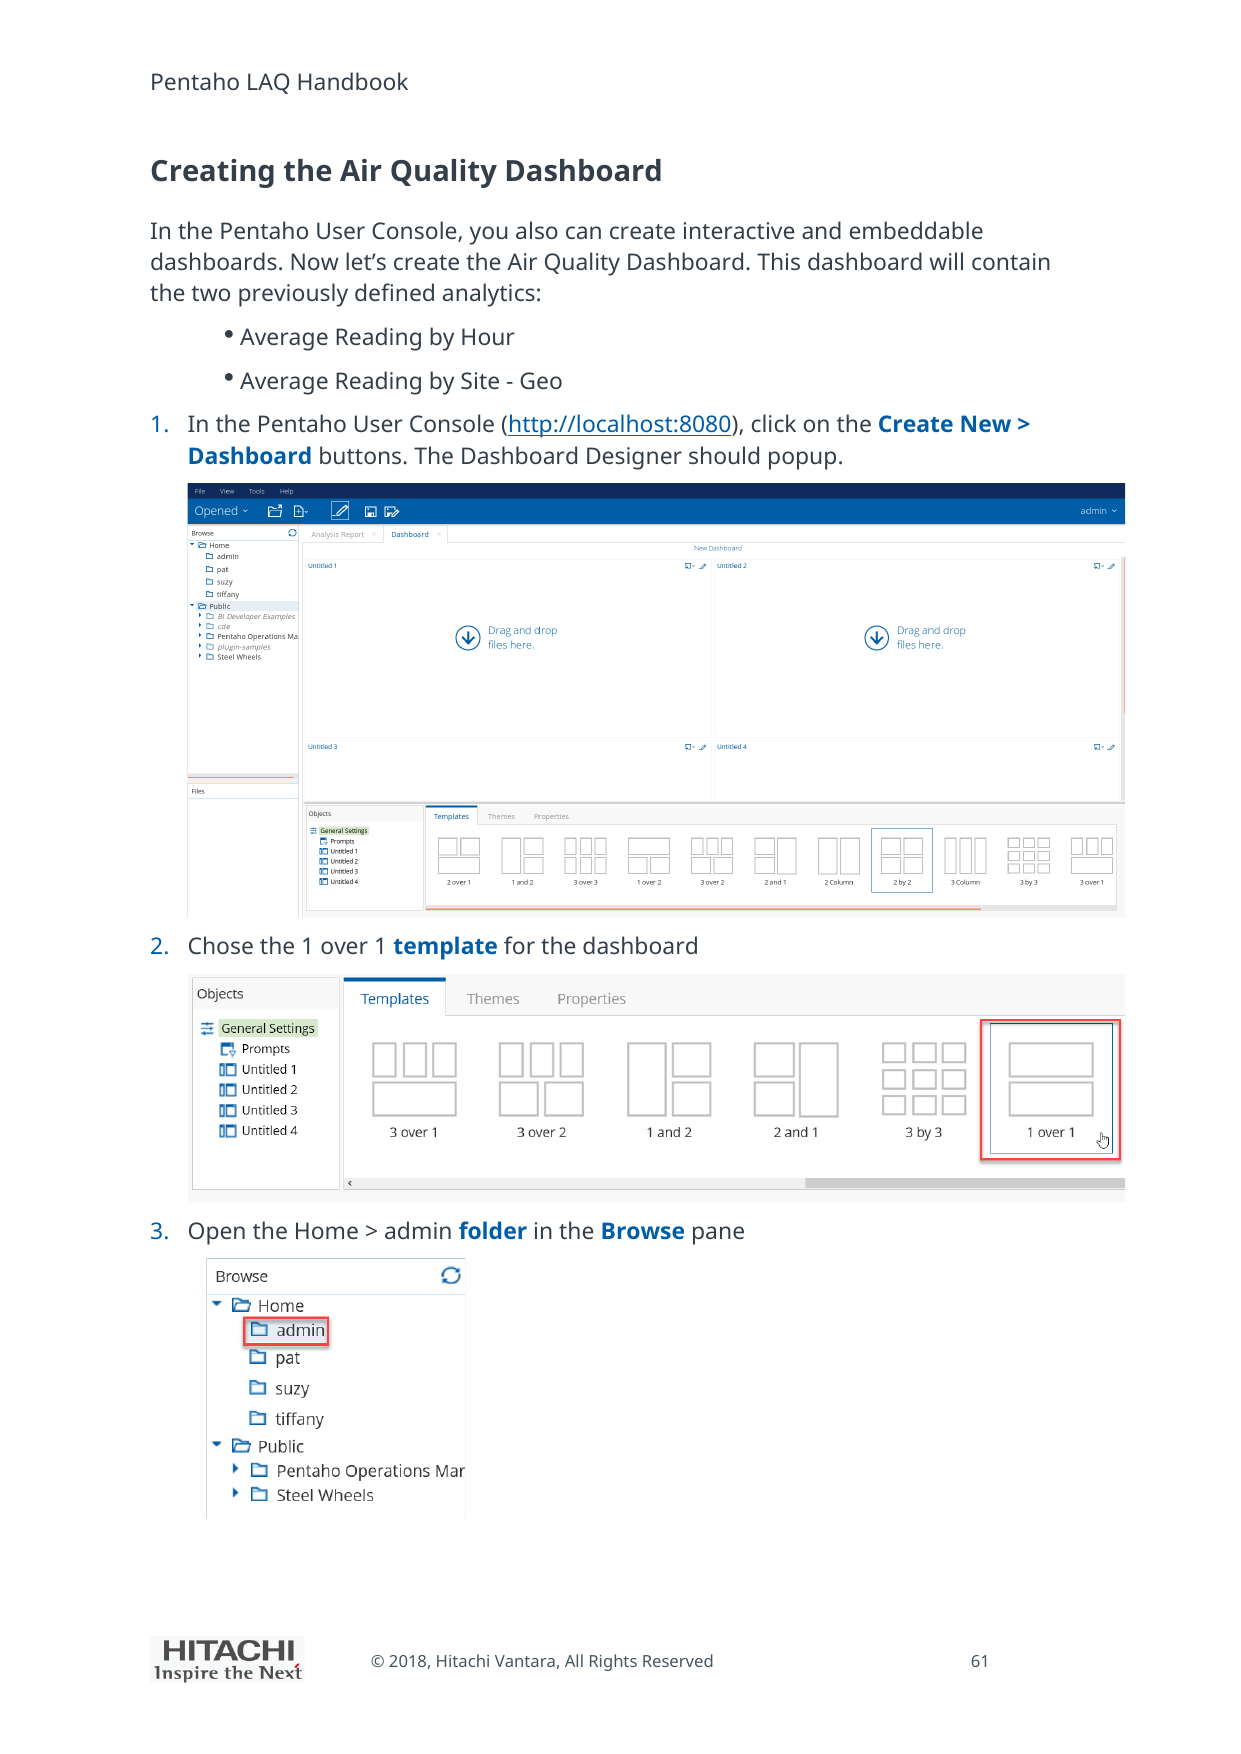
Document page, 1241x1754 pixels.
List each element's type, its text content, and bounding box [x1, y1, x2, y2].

list Average Reading by Hour [225, 321, 1090, 352]
picture [187, 483, 1125, 918]
picture [187, 974, 1125, 1203]
list In the Pentaho User Console (http://localhost:8080), click on the Create New > Dashboard buttons. The Dashboard Designer should popup. [150, 408, 1090, 471]
list In the Pentaho User Console, you also can create interactive and embeddable dashboards. Now let’s create the Air Quality Dashboard. This dashboard will contain the two previously defined analytics: [150, 215, 1090, 308]
list Average Reading by Site - Geo [225, 365, 1090, 396]
text Chose the 1 over 1 template for the dashboard [150, 930, 1090, 962]
picture [150, 1636, 305, 1683]
picture [206, 1258, 466, 1519]
text Open the Home > admin folder in the Browse pane [150, 1215, 1090, 1246]
subtitle Creating the Air Quality Dashboard [150, 150, 1090, 190]
